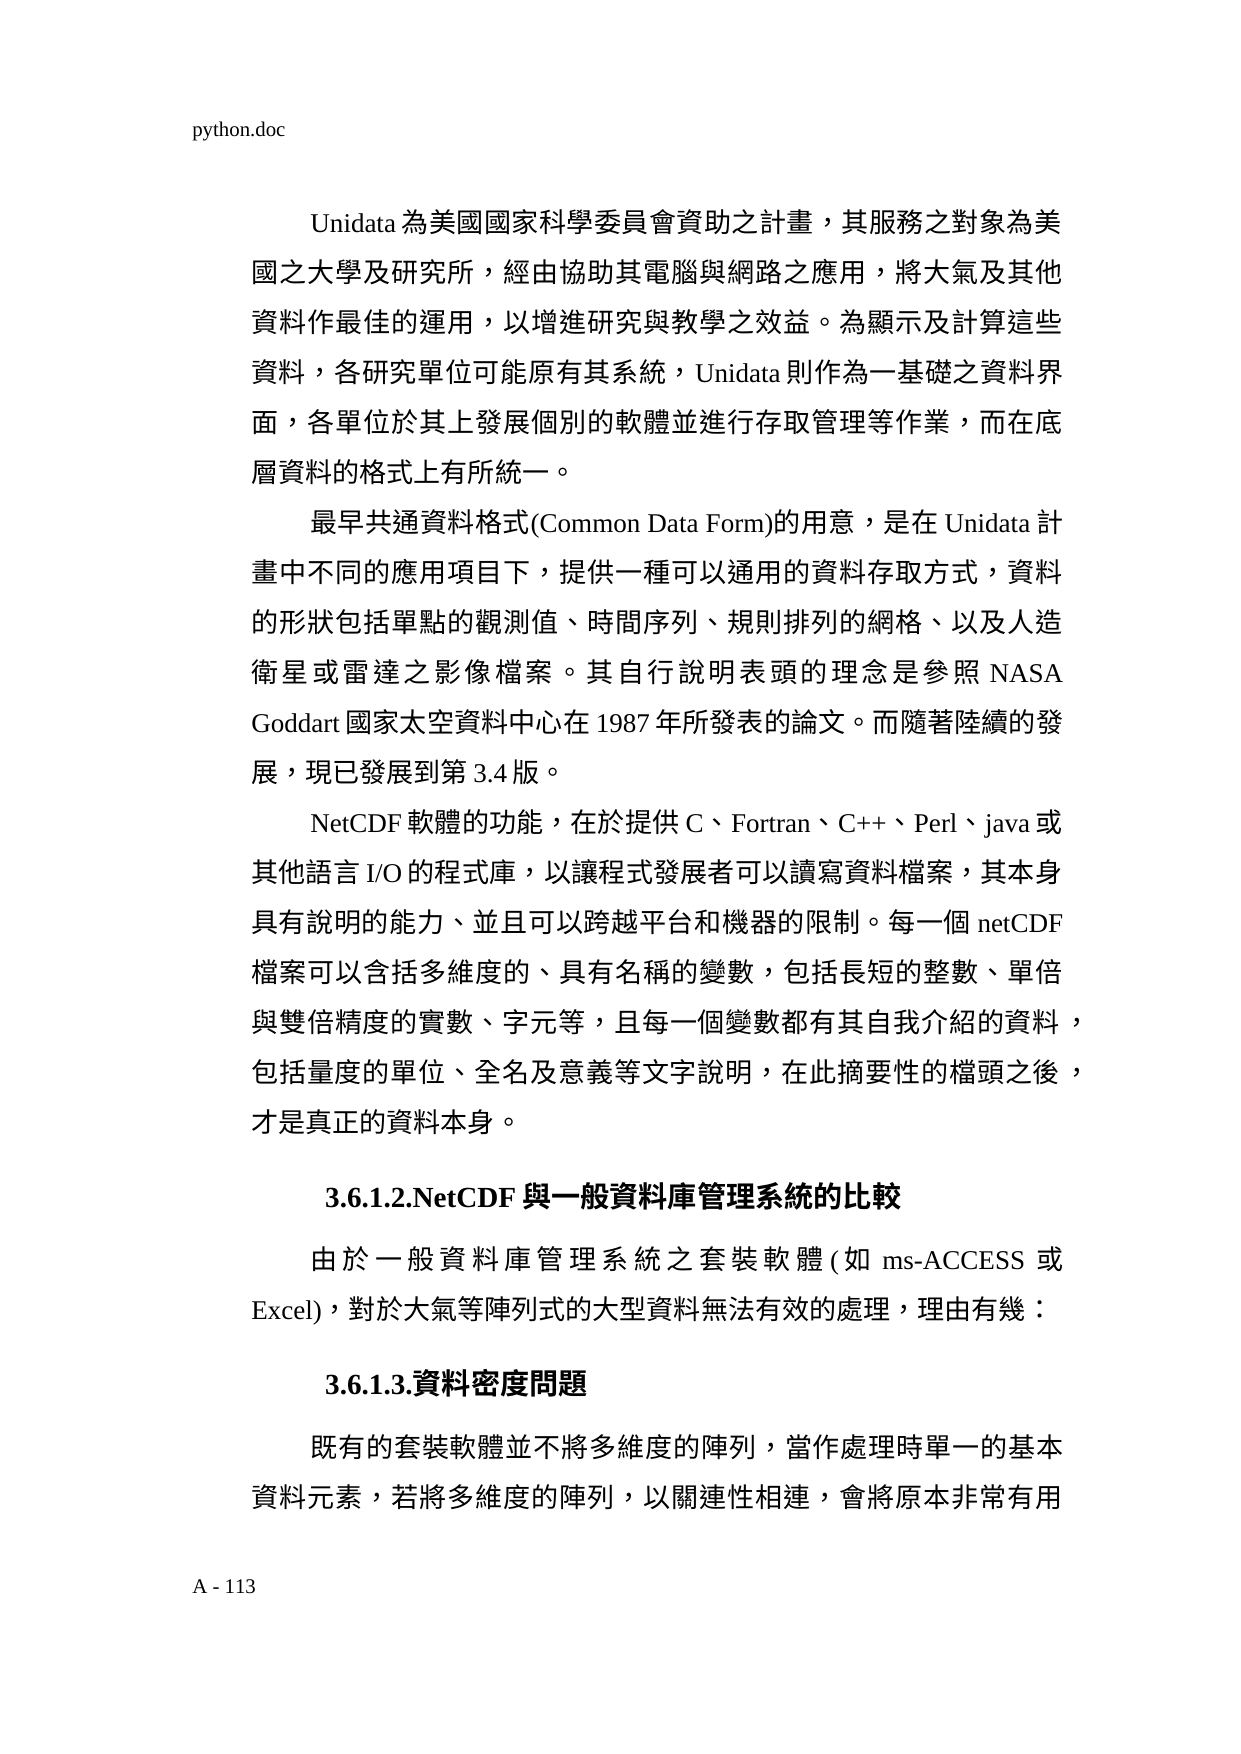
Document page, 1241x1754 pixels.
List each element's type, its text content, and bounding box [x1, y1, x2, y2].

text 由於一般資料庫管理系統之套裝軟體(如ms-ACCESS或Excel)，對於大氣等陣列式的大型資料無法有效的處理，理由有幾： [251, 1229, 1063, 1329]
list NetCDF與一般資料庫管理系統的比較 [325, 1167, 1063, 1217]
text 最早共通資料格式(Common Data Form)的用意，是在Unidata計畫中不同的應用項目下，提供一種可以通用的資料存取方式，資料的形狀包括單點的觀測值、時間序列、規則排列的網格、以及人造衛星或雷達之影像檔案。其自行說明表頭的理念是參照NASA Goddart國家太空資料中心在1987年所發表的論文。而隨著陸續的發展，現已發展到第3.4版。 [251, 492, 1063, 792]
text Unidata為美國國家科學委員會資助之計畫，其服務之對象為美國之大學及研究所，經由協助其電腦與網路之應用，將大氣及其他資料作最佳的運用，以增進研究與教學之效益。為顯示及計算這些資料，各研究單位可能原有其系統，Unidata則作為一基礎之資料界面，各單位於其上發展個別的軟體並進行存取管理等作業，而在底層資料的格式上有所統一。 [251, 192, 1063, 492]
list 資料密度問題 [325, 1354, 1063, 1404]
text NetCDF軟體的功能，在於提供C、Fortran、C++、Perl、java或其他語言I/O的程式庫，以讓程式發展者可以讀寫資料檔案，其本身具有說明的能力、並且可以跨越平台和機器的限制。每一個netCDF檔案可以含括多維度的、具有名稱的變數，包括長短的整數、單倍與雙倍精度的實數、字元等，且每一個變數都有其自我介紹的資料，包括量度的單位、全名及意義等文字說明，在此摘要性的檔頭之後，才是真正的資料本身。 [251, 792, 1063, 1142]
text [251, 1417, 1063, 1517]
